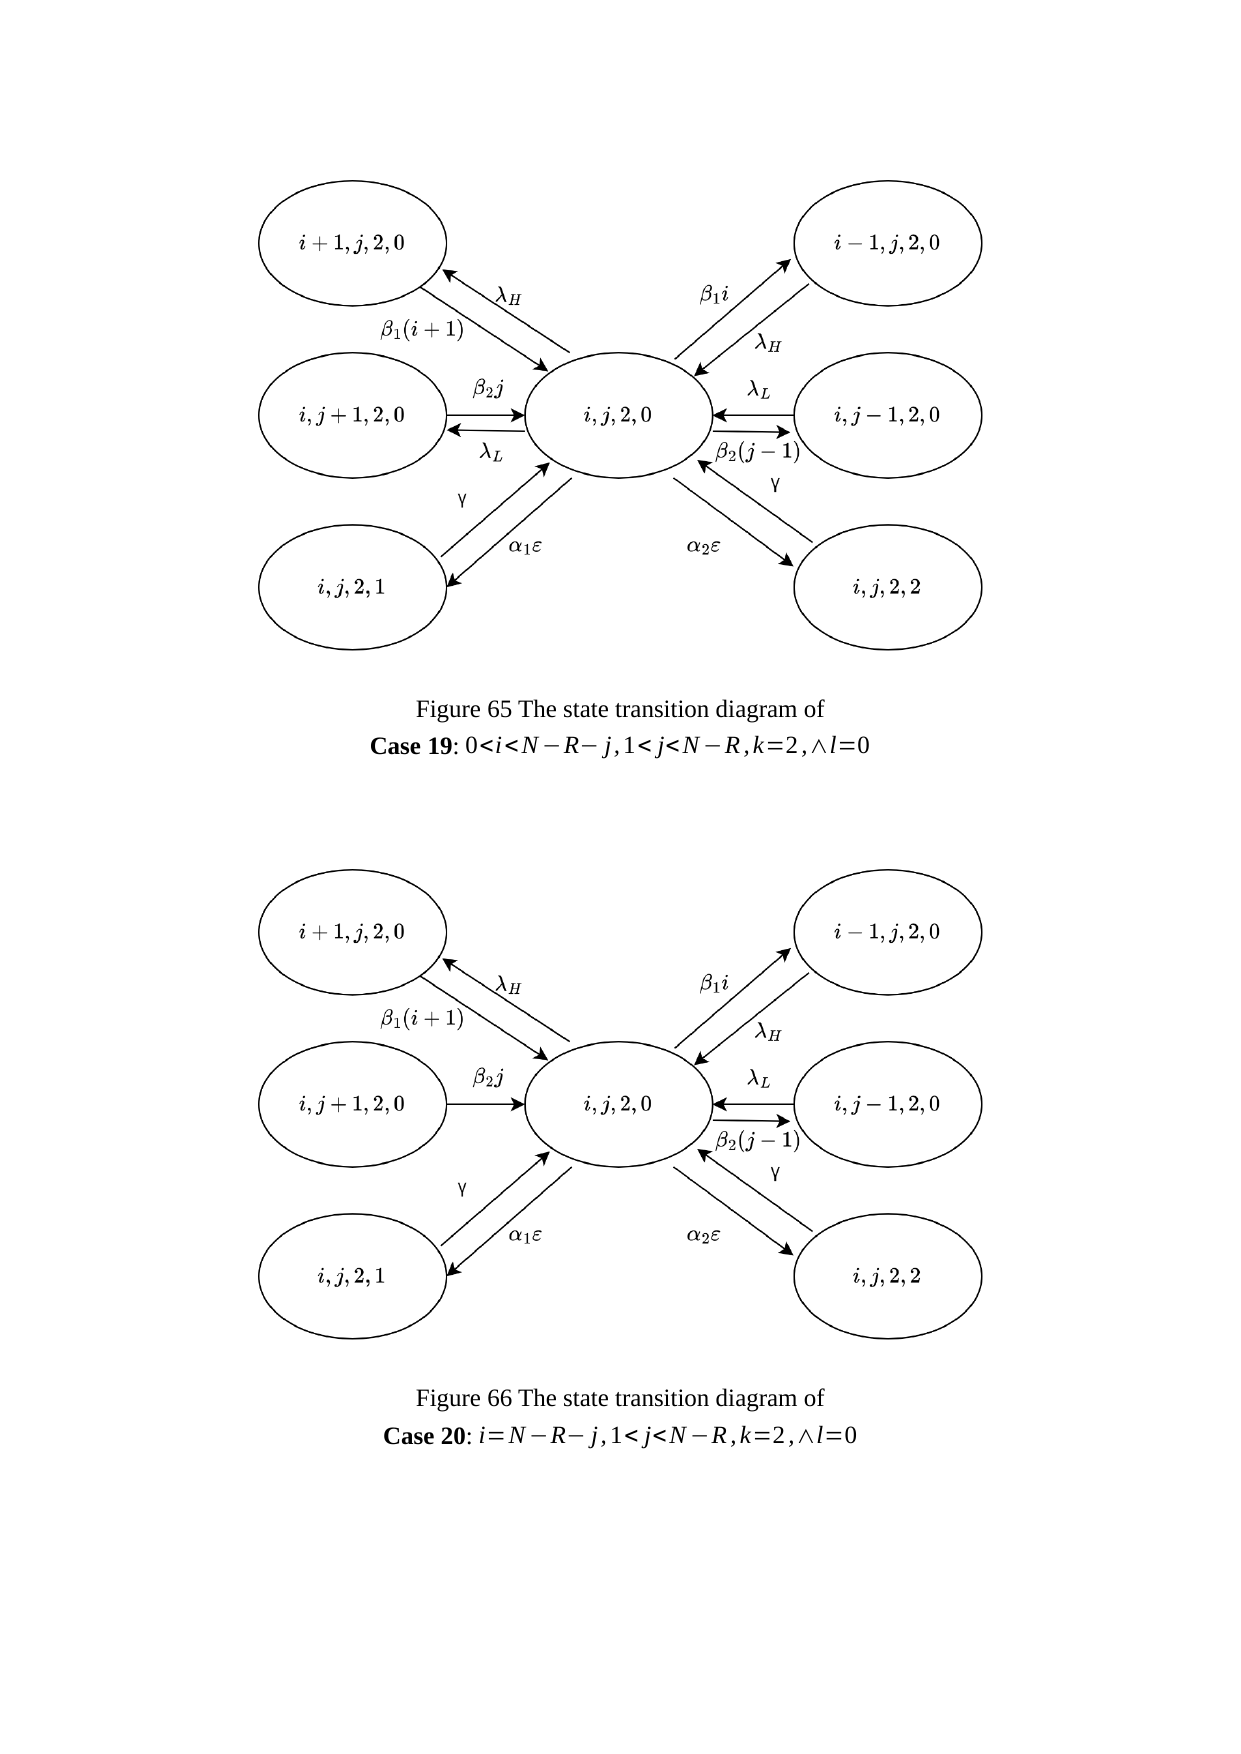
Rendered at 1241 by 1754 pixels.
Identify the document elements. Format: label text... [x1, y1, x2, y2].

text Figure 65 The state transition diagram of [187, 689, 1053, 727]
text Case 19: [187, 727, 1053, 764]
picture [242, 853, 998, 1355]
text Case 20: [187, 1416, 1053, 1454]
picture [242, 164, 998, 666]
text Figure 66 The state transition diagram of [187, 1379, 1053, 1416]
